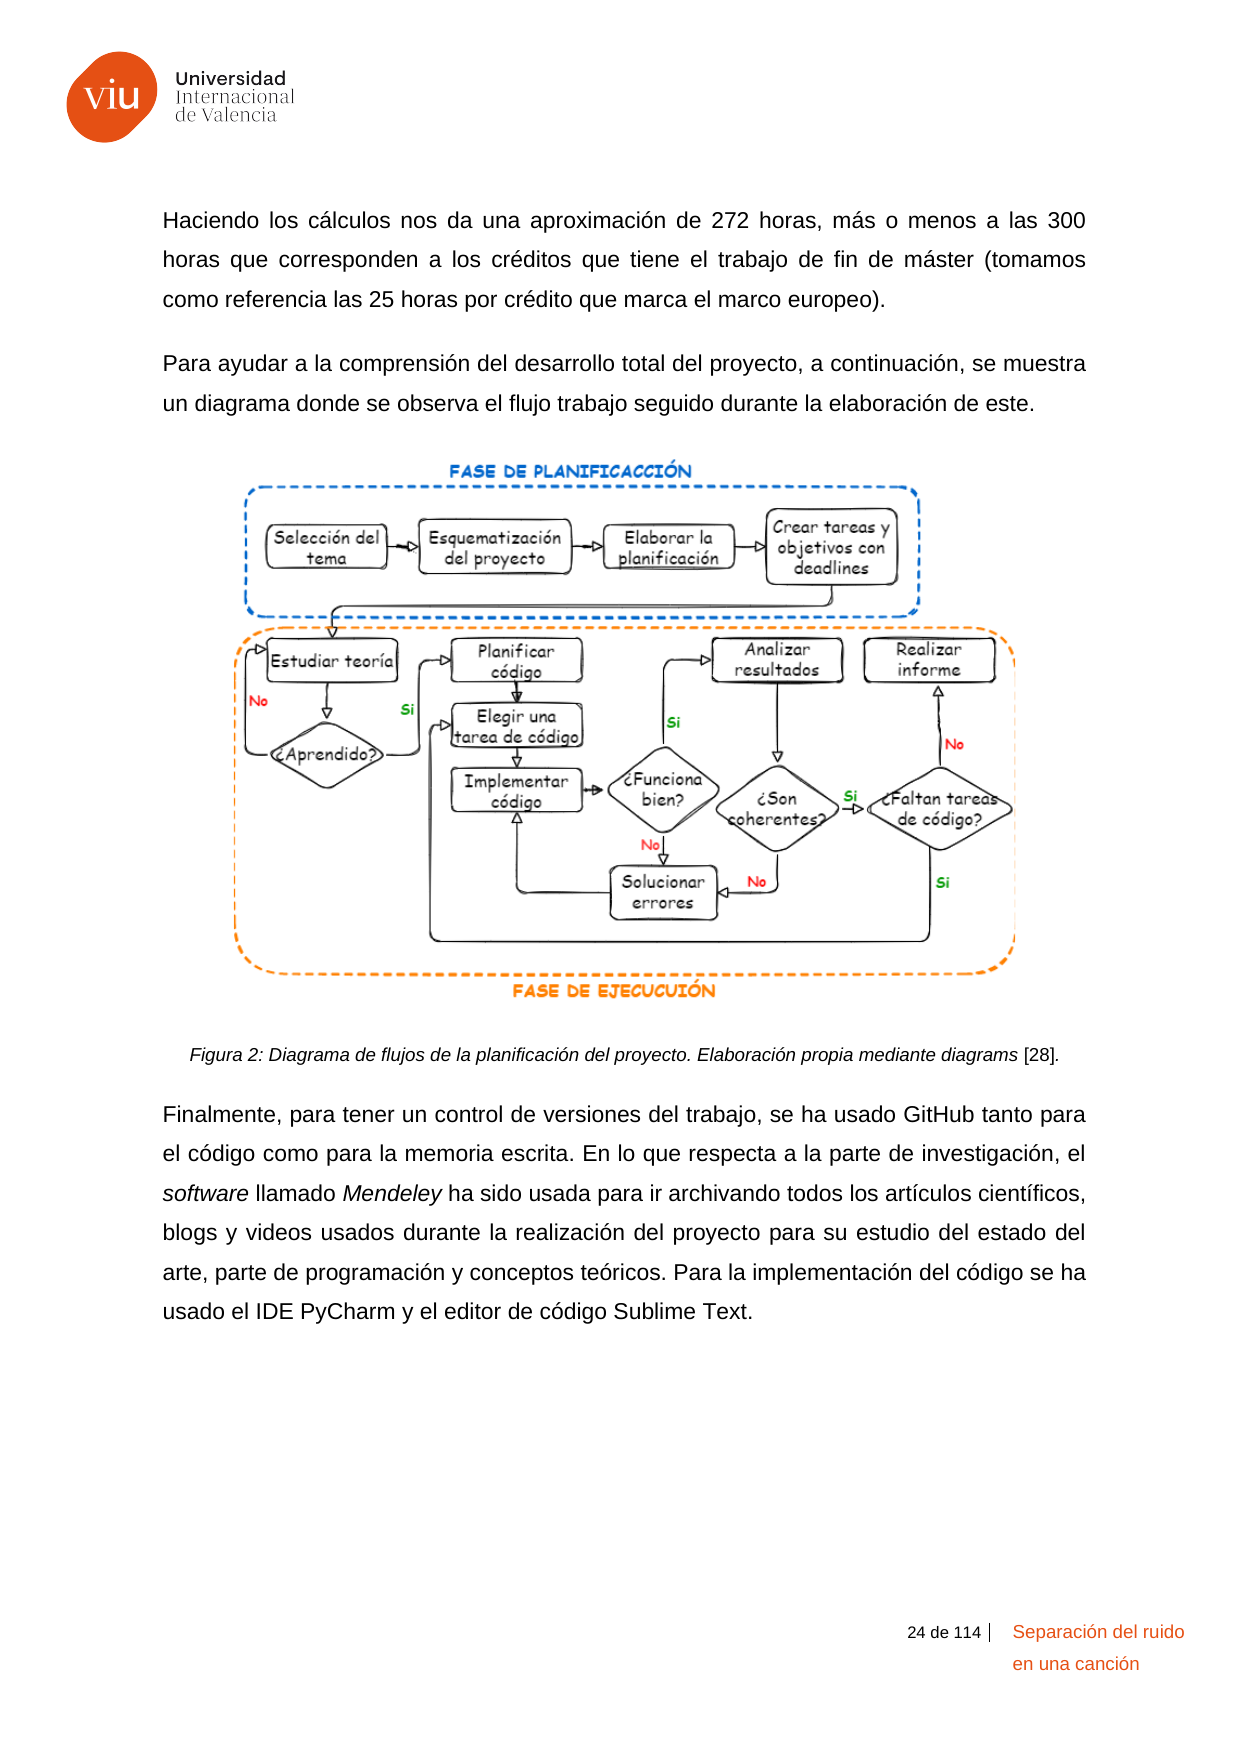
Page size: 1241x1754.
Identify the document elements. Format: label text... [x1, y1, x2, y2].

text Finalmente, para tener un control de versiones del trabajo, se ha usado GitHub tanto para el código como para la memoria escrita. En lo que respecta a la parte de investigación, el software llamado Mendeley ha sido usada para ir archivando todos los artículos científicos, blogs y videos usados durante la realización del proyecto para su estudio del estado del arte, parte de programación y conceptos teóricos. Para la implementación del código se ha usado el IDE PyCharm y el editor de código Sublime Text. [162, 1101, 1087, 1324]
picture [45, 29, 316, 165]
text Para ayudar a la comprensión del desarrollo total del proyecto, a continuación, se muestra un diagrama donde se observa el flujo trabajo seguido durante la elaboración de este. [162, 350, 1087, 416]
text Figura 2: Diagrama de flujos de la planificación del proyecto. Elaboración propia mediante diagrams . [162, 1043, 1087, 1065]
text Haciendo los cálculos nos da una aproximación de 272 horas, más o menos a las 300 horas que corresponden a los créditos que tiene el trabajo de fin de máster (tomamos como referencia las 25 horas por crédito que marca el marco europeo). [162, 207, 1087, 312]
